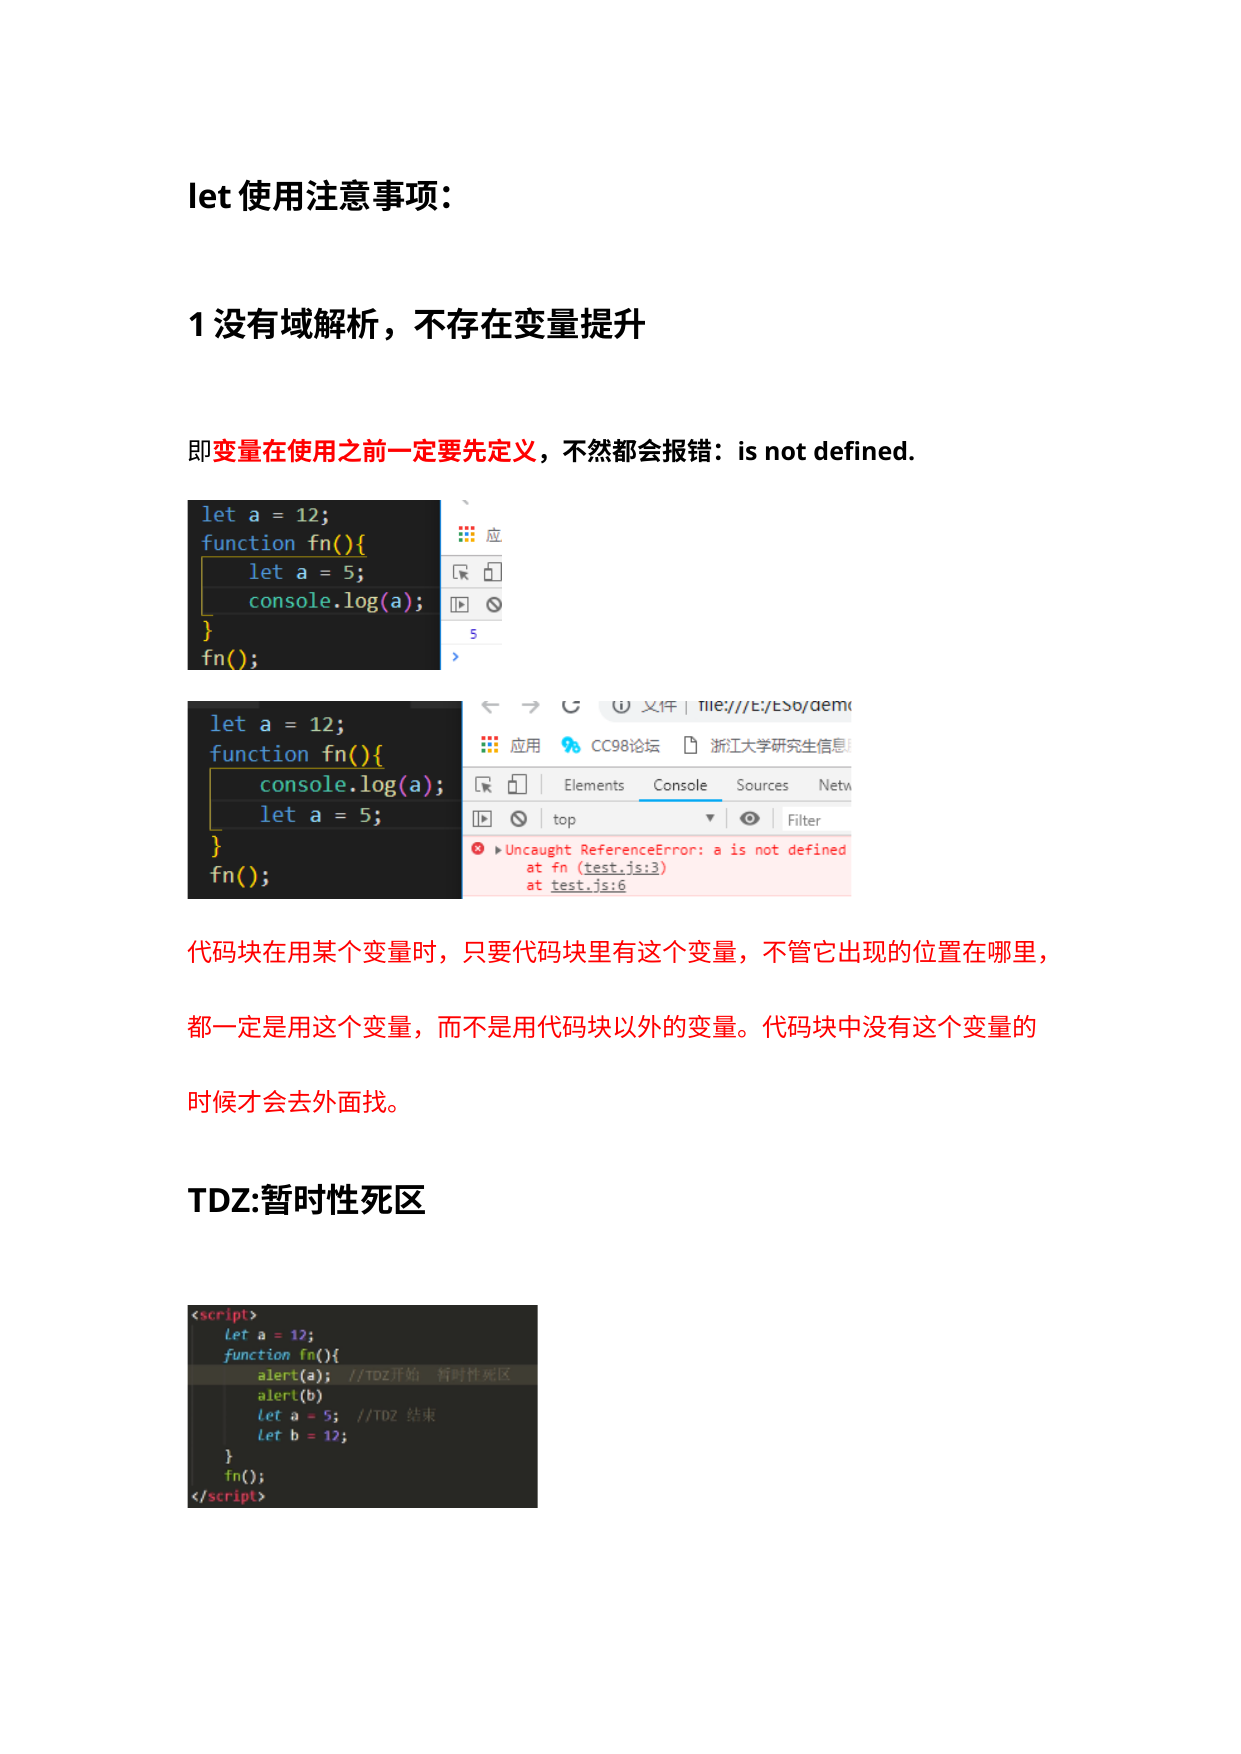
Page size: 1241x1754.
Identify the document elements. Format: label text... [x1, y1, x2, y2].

subtitle 1没有域解析，不存在变量提升 [187, 289, 1053, 354]
subtitle TDZ:暂时性死区 [187, 1165, 1053, 1230]
subtitle let使用注意事项： [187, 162, 1053, 227]
text 代码块在用某个变量时，只要代码块里有这个变量，不管它出现的位置在哪里，都一定是用这个变量，而不是用代码块以外的变量。代码块中没有这个变量的时候才会去外面找。 [187, 918, 1053, 1133]
text 即变量在使用之前一定要先定义，不然都会报错：is not defined. [187, 417, 1053, 482]
